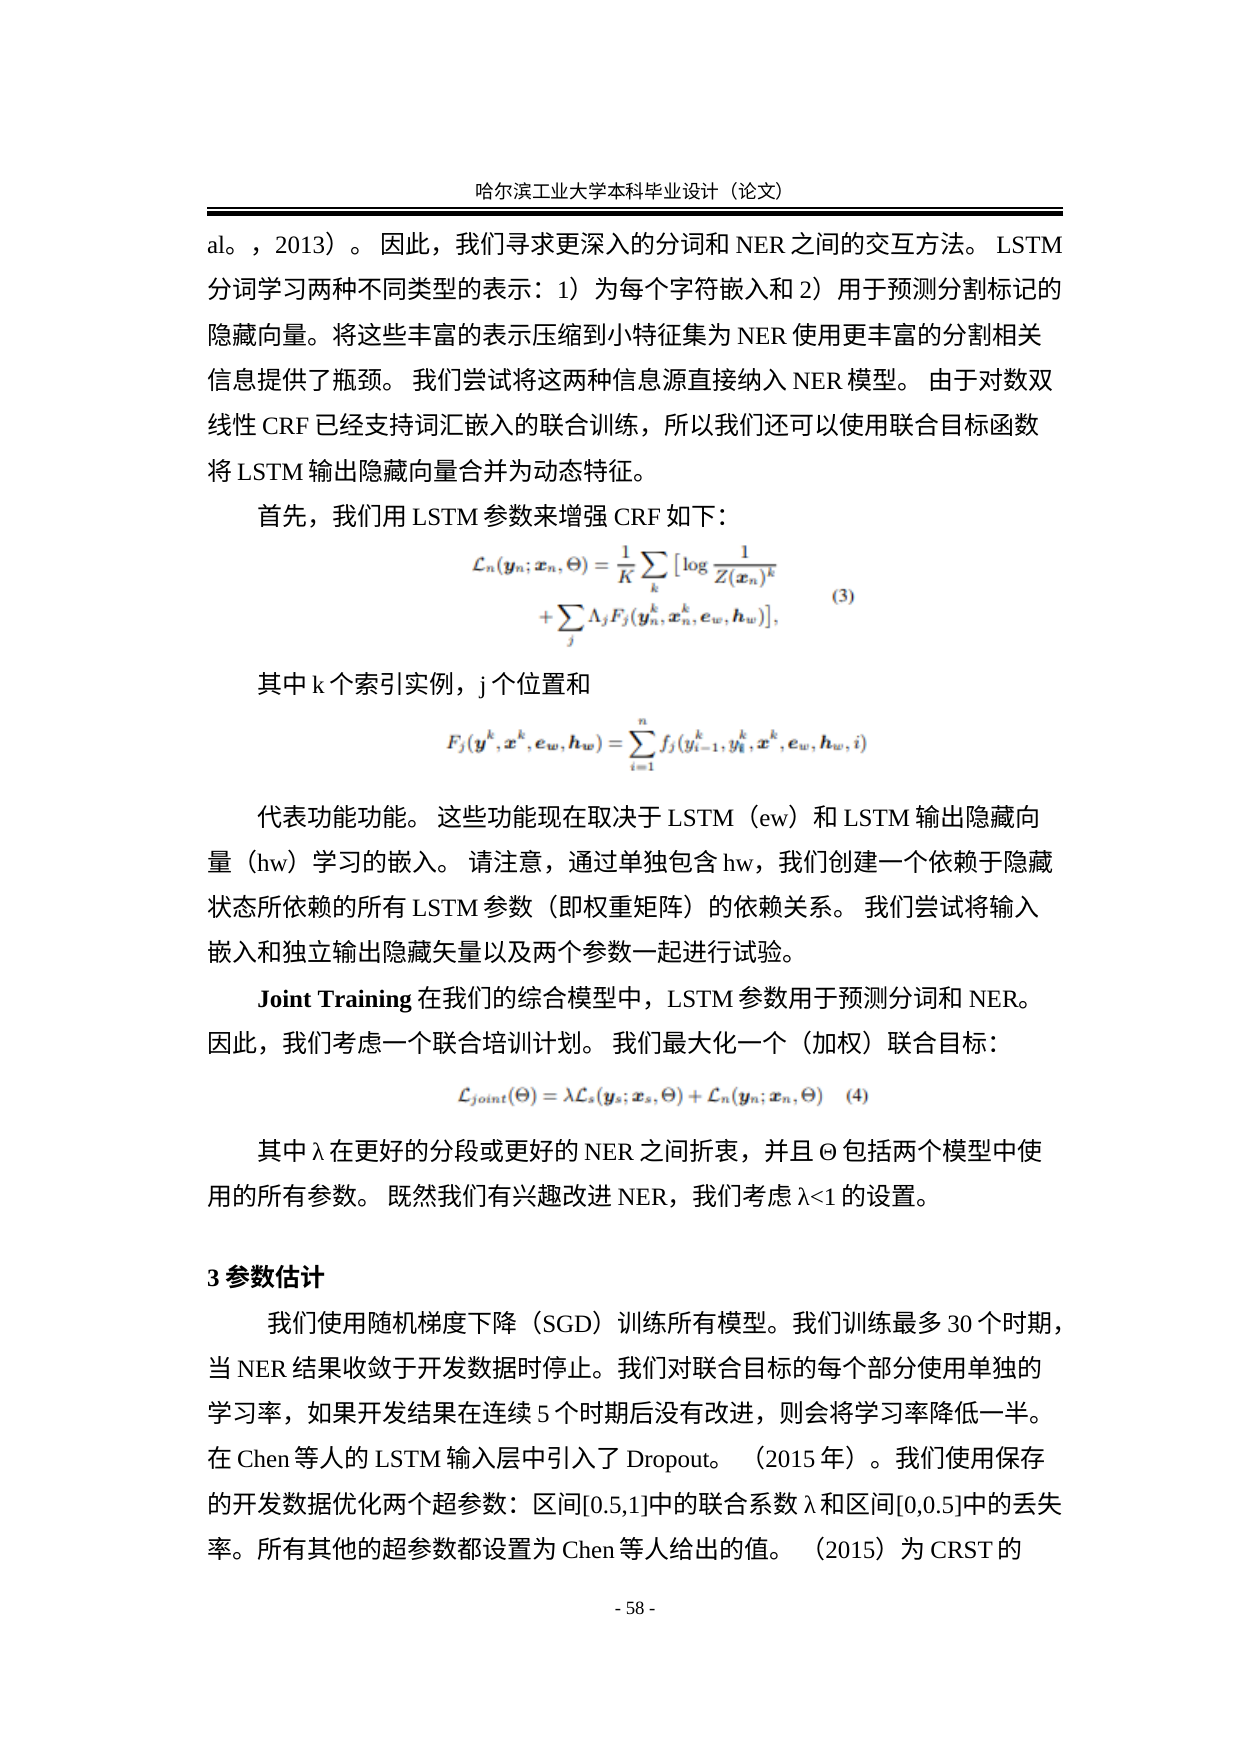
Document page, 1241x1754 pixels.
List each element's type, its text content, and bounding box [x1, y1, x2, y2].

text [207, 1303, 1063, 1566]
picture [440, 1068, 880, 1124]
text 首先，我们用LSTM参数来增强CRF如下： [207, 496, 1063, 533]
text Joint Training在我们的综合模型中，LSTM参数用于预测分词和NER。 因此，我们考虑一个联合培训计划。 我们最大化一个（加权）联合目标： [207, 978, 1063, 1060]
text 代表功能功能。 这些功能现在取决于LSTM（ew）和LSTM输出隐藏向量（hw）学习的嵌入。 请注意，通过单独包含hw，我们创建一个依赖于隐藏状态所依赖的所有LSTM参数（即权重矩阵）的依赖关系。 我们尝试将输入嵌入和独立输出隐藏矢量以及两个参数一起进行试验。 [207, 797, 1063, 969]
picture [439, 710, 881, 790]
text 3 参数估计 [207, 1258, 1063, 1294]
text 其中k个索引实例，j个位置和 [207, 665, 1063, 701]
picture [457, 541, 863, 658]
text 其中λ在更好的分段或更好的NER之间折衷，并且Θ包括两个模型中使用的所有参数。 既然我们有兴趣改进NER，我们考虑λ<1的设置。 [207, 1131, 1063, 1213]
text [207, 224, 1063, 487]
